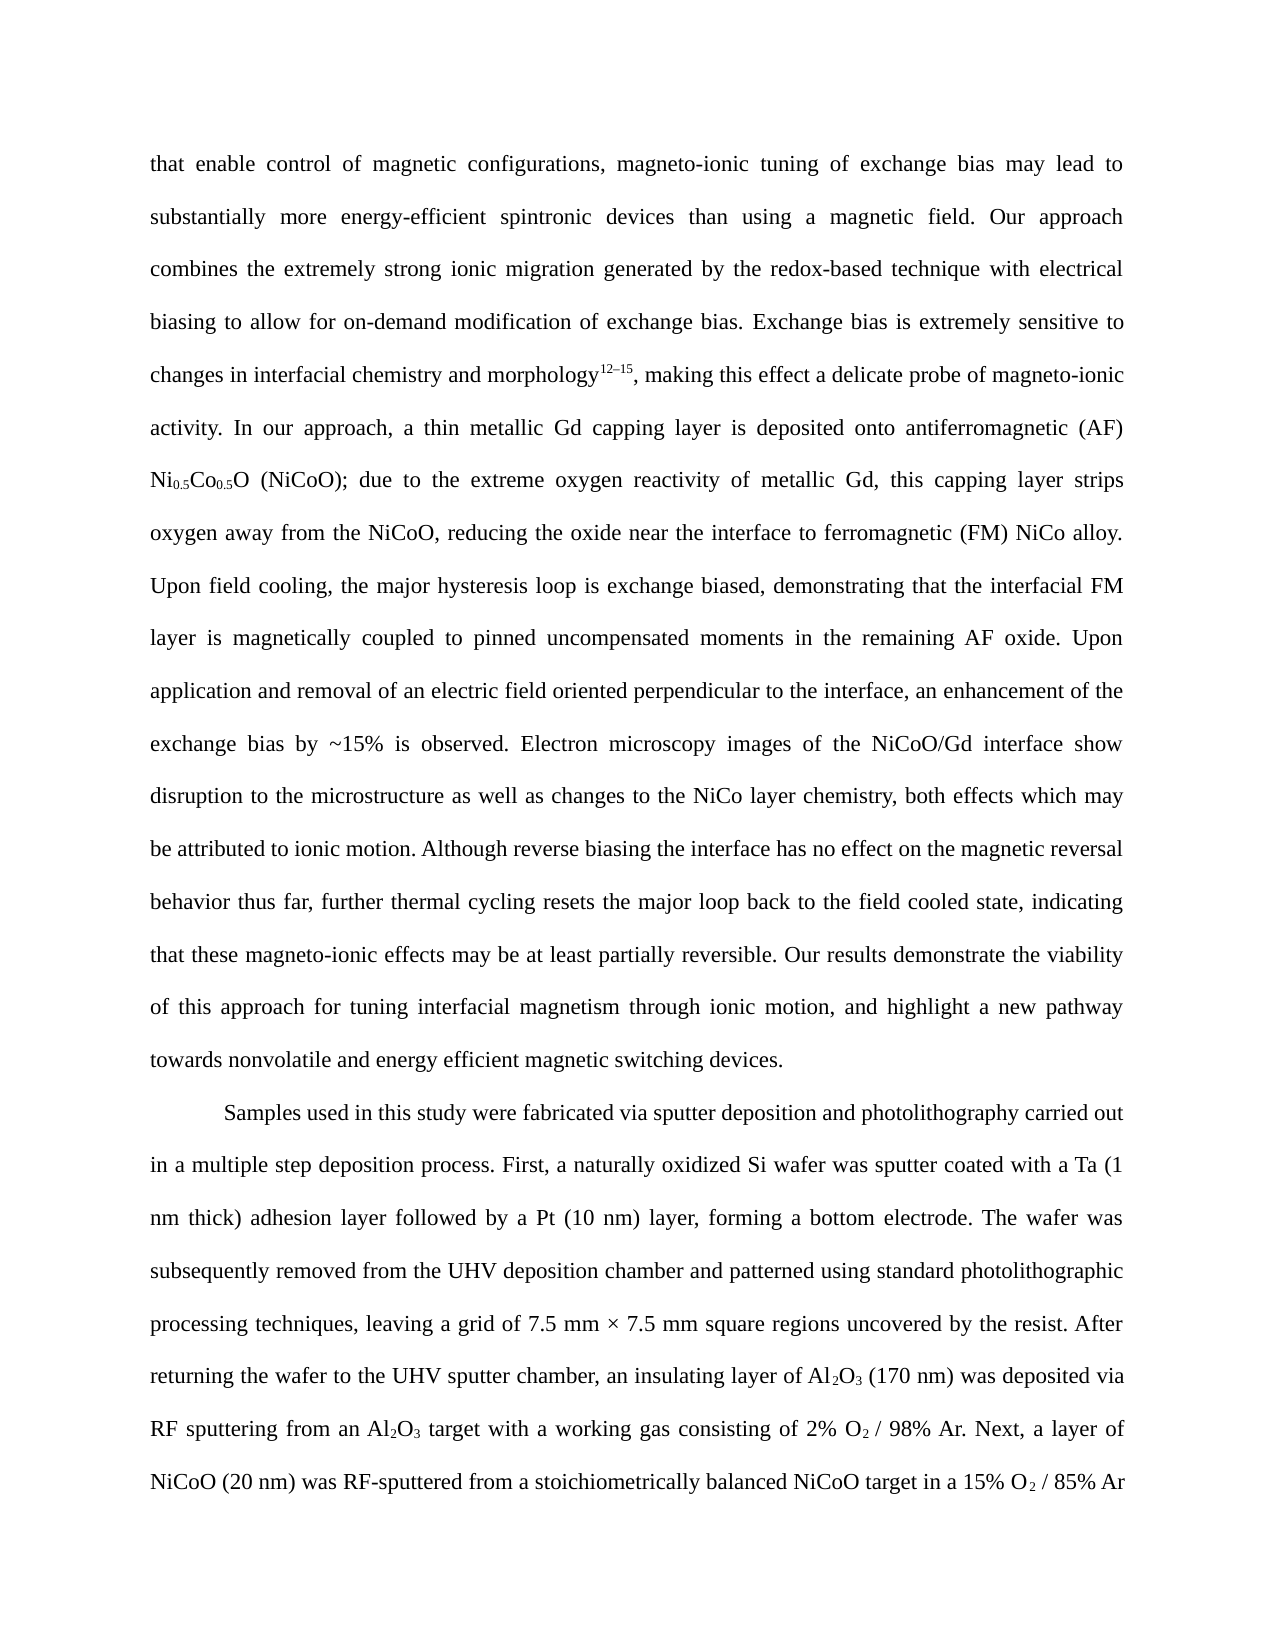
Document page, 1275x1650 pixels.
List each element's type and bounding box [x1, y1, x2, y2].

text [150, 150, 1125, 1072]
text [150, 1099, 1125, 1494]
